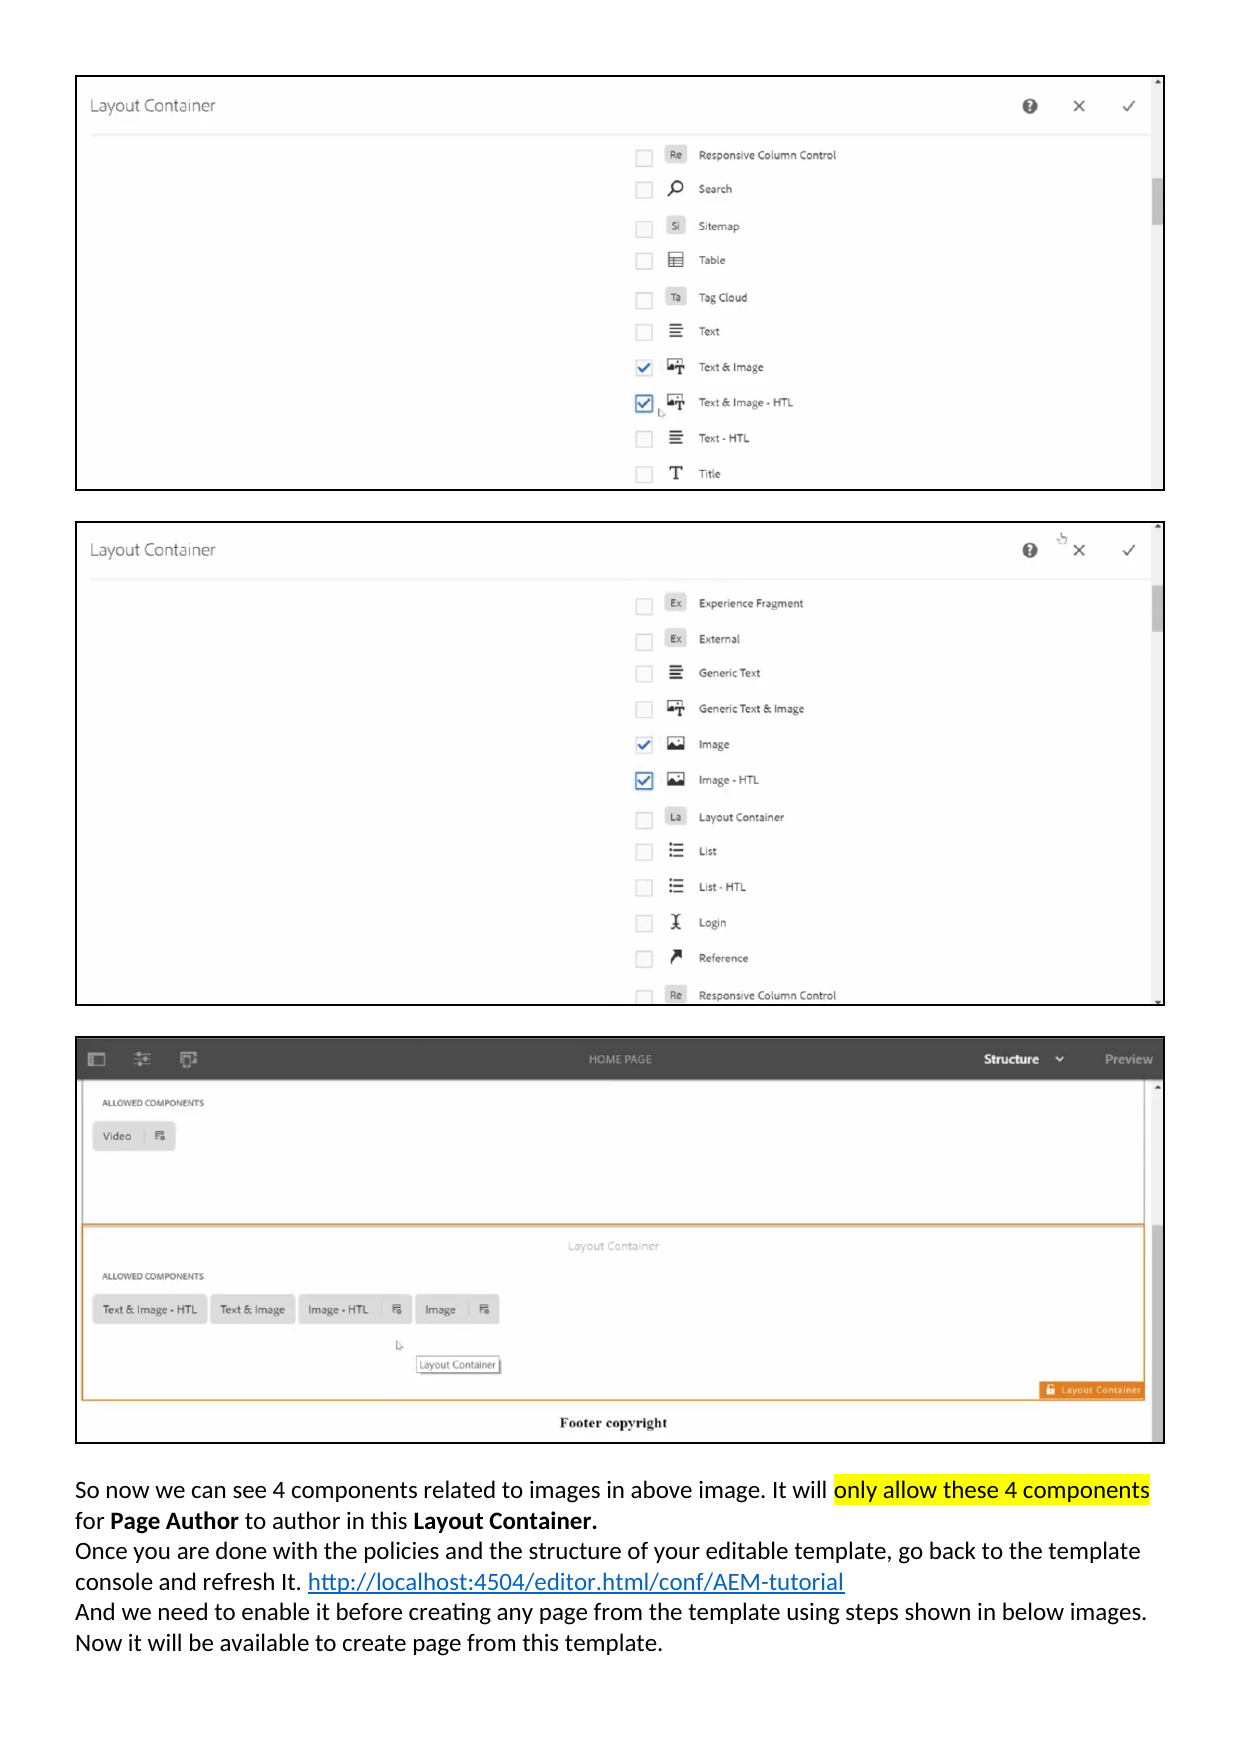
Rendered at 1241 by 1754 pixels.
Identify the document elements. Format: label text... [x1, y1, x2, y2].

text Once you are done with the policies and the structure of your editable template, go back to the template console and refresh It. http://localhost:4504/editor.html/conf/AEM-tutorial [75, 1535, 1165, 1596]
text So now we can see 4 components related to images in above image. It will only allow these 4 components for Page Author to author in this Layout Container. [75, 1474, 1165, 1535]
text Now it will be available to create page from this template. [75, 1627, 1165, 1657]
text And we need to enable it before creating any page from the template using steps shown in below images. [75, 1596, 1165, 1627]
picture [77, 1038, 1163, 1442]
picture [77, 77, 1163, 489]
picture [77, 523, 1163, 1004]
